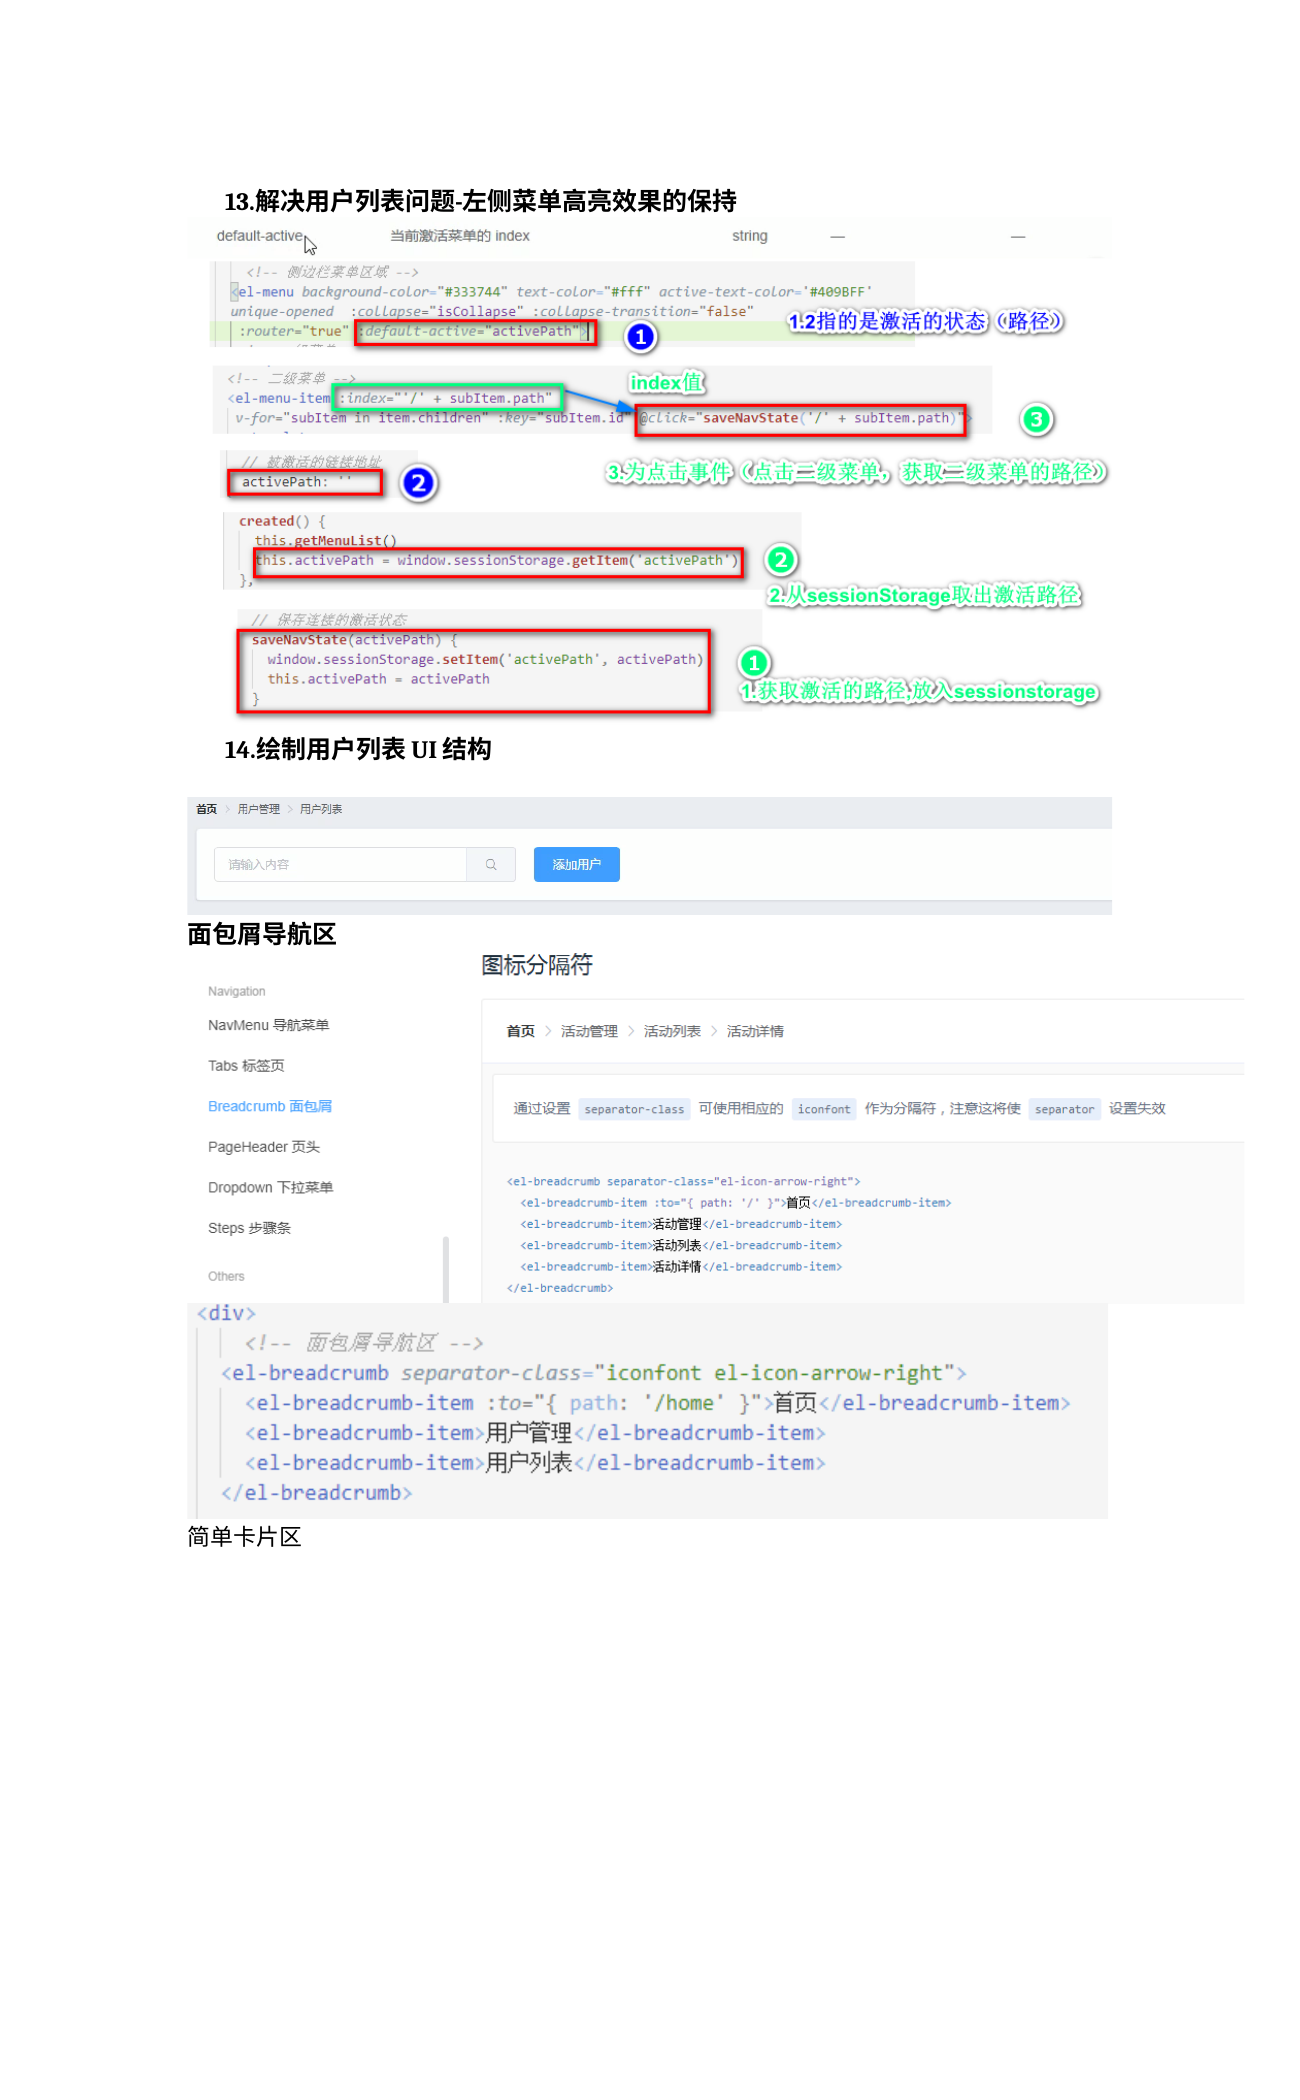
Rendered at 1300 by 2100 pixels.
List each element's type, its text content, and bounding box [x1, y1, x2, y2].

subtitle 14.绘制用户列表UI结构 [187, 730, 1112, 766]
picture [187, 217, 1113, 730]
subtitle 面包屑导航区 [187, 915, 1112, 950]
text 简单卡片区 [187, 1518, 1112, 1552]
picture [187, 797, 1113, 915]
subtitle 13.解决用户列表问题-左侧菜单高亮效果的保持 [187, 181, 1112, 217]
picture [187, 950, 1245, 1519]
